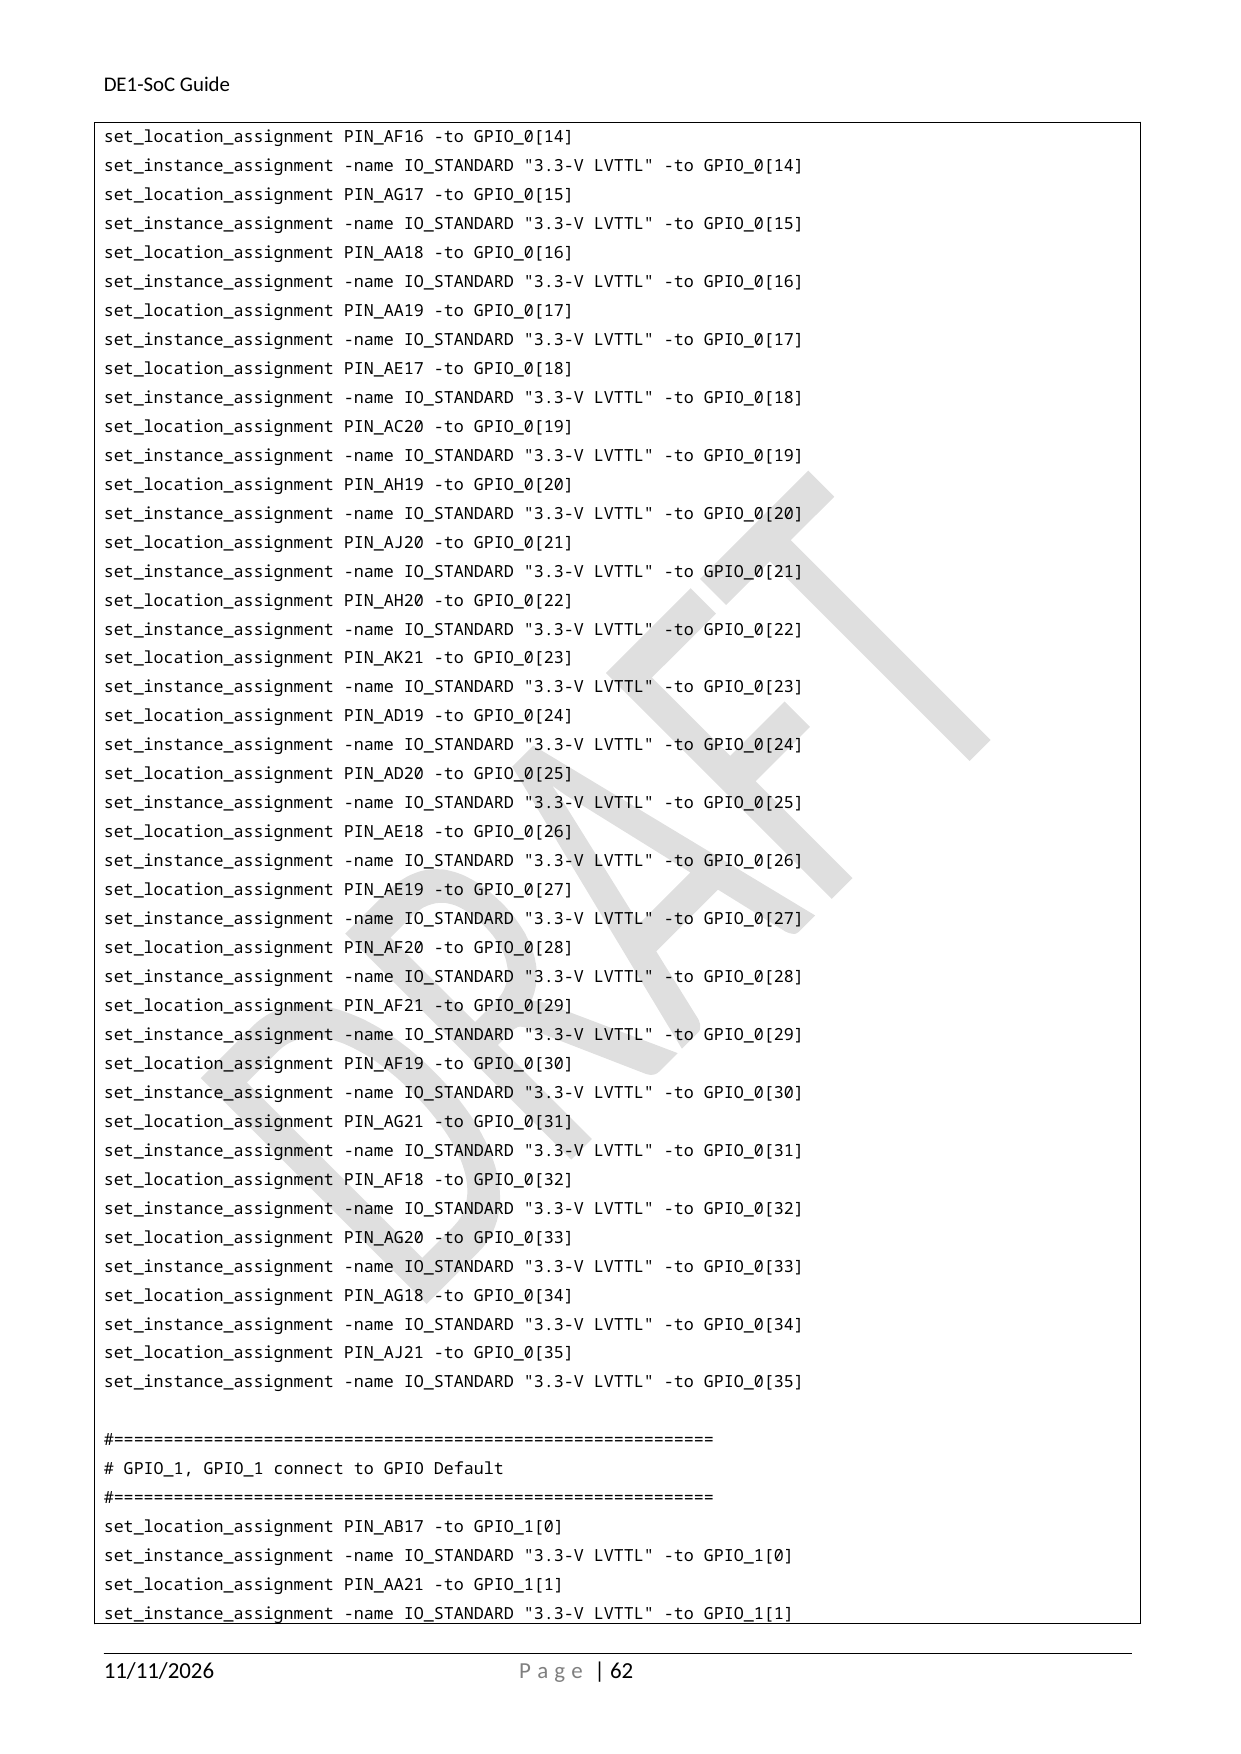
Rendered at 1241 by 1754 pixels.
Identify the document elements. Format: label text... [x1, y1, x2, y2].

text set_instance_assignment -name IO_STANDARD "3.3-V LVTTL" -to GPIO_0[16] [95, 266, 1140, 292]
text set_location_assignment PIN_AC20 -to GPIO_0[19] [95, 411, 1140, 437]
text set_instance_assignment -name IO_STANDARD "3.3-V LVTTL" -to GPIO_0[17] [95, 324, 1140, 350]
text set_instance_assignment -name IO_STANDARD "3.3-V LVTTL" -to GPIO_0[32] [95, 1193, 1140, 1219]
text #============================================================ [95, 1483, 1140, 1508]
text set_instance_assignment -name IO_STANDARD "3.3-V LVTTL" -to GPIO_0[18] [95, 382, 1140, 408]
text set_location_assignment PIN_AF19 -to GPIO_0[30] [95, 1048, 1140, 1074]
text #============================================================ [95, 1425, 1140, 1451]
text # GPIO_1, GPIO_1 connect to GPIO Default [95, 1454, 1140, 1479]
text set_instance_assignment -name IO_STANDARD "3.3-V LVTTL" -to GPIO_0[28] [95, 961, 1140, 987]
text set_instance_assignment -name IO_STANDARD "3.3-V LVTTL" -to GPIO_1[0] [95, 1541, 1140, 1566]
text set_location_assignment PIN_AG18 -to GPIO_0[34] [95, 1280, 1140, 1306]
text set_location_assignment PIN_AE18 -to GPIO_0[26] [95, 817, 1140, 842]
text set_location_assignment PIN_AG21 -to GPIO_0[31] [95, 1106, 1140, 1132]
text set_location_assignment PIN_AA18 -to GPIO_0[16] [95, 237, 1140, 263]
text set_instance_assignment -name IO_STANDARD "3.3-V LVTTL" -to GPIO_0[34] [95, 1309, 1140, 1335]
text set_location_assignment PIN_AB17 -to GPIO_1[0] [95, 1512, 1140, 1537]
text set_location_assignment PIN_AE19 -to GPIO_0[27] [95, 874, 1140, 900]
text set_location_assignment PIN_AD20 -to GPIO_0[25] [95, 759, 1140, 784]
text set_instance_assignment -name IO_STANDARD "3.3-V LVTTL" -to GPIO_0[29] [95, 1019, 1140, 1045]
text set_location_assignment PIN_AF21 -to GPIO_0[29] [95, 990, 1140, 1016]
text set_instance_assignment -name IO_STANDARD "3.3-V LVTTL" -to GPIO_0[19] [95, 440, 1140, 466]
text set_instance_assignment -name IO_STANDARD "3.3-V LVTTL" -to GPIO_0[21] [95, 556, 1140, 582]
text set_instance_assignment -name IO_STANDARD "3.3-V LVTTL" -to GPIO_0[33] [95, 1251, 1140, 1277]
text set_instance_assignment -name IO_STANDARD "3.3-V LVTTL" -to GPIO_0[31] [95, 1135, 1140, 1161]
text set_location_assignment PIN_AA21 -to GPIO_1[1] [95, 1569, 1140, 1595]
text set_instance_assignment -name IO_STANDARD "3.3-V LVTTL" -to GPIO_0[23] [95, 672, 1140, 698]
text set_location_assignment PIN_AD19 -to GPIO_0[24] [95, 701, 1140, 727]
text set_location_assignment PIN_AE17 -to GPIO_0[18] [95, 353, 1140, 379]
text set_instance_assignment -name IO_STANDARD "3.3-V LVTTL" -to GPIO_0[24] [95, 730, 1140, 756]
text set_location_assignment PIN_AJ21 -to GPIO_0[35] [95, 1338, 1140, 1364]
text set_location_assignment PIN_AF18 -to GPIO_0[32] [95, 1164, 1140, 1190]
text set_location_assignment PIN_AH19 -to GPIO_0[20] [95, 469, 1140, 495]
text set_instance_assignment -name IO_STANDARD "3.3-V LVTTL" -to GPIO_1[1] [95, 1598, 1140, 1623]
text set_location_assignment PIN_AA19 -to GPIO_0[17] [95, 295, 1140, 321]
text set_location_assignment PIN_AH20 -to GPIO_0[22] [95, 585, 1140, 611]
text set_instance_assignment -name IO_STANDARD "3.3-V LVTTL" -to GPIO_0[35] [95, 1367, 1140, 1393]
text set_location_assignment PIN_AJ20 -to GPIO_0[21] [95, 527, 1140, 553]
text set_instance_assignment -name IO_STANDARD "3.3-V LVTTL" -to GPIO_0[15] [95, 208, 1140, 234]
text set_instance_assignment -name IO_STANDARD "3.3-V LVTTL" -to GPIO_0[14] [95, 151, 1140, 176]
text set_instance_assignment -name IO_STANDARD "3.3-V LVTTL" -to GPIO_0[27] [95, 903, 1140, 929]
text set_location_assignment PIN_AG17 -to GPIO_0[15] [95, 179, 1140, 205]
text set_instance_assignment -name IO_STANDARD "3.3-V LVTTL" -to GPIO_0[22] [95, 614, 1140, 640]
text set_instance_assignment -name IO_STANDARD "3.3-V LVTTL" -to GPIO_0[30] [95, 1077, 1140, 1103]
text set_location_assignment PIN_AF16 -to GPIO_0[14] [95, 123, 1140, 147]
text set_location_assignment PIN_AG20 -to GPIO_0[33] [95, 1222, 1140, 1248]
text set_instance_assignment -name IO_STANDARD "3.3-V LVTTL" -to GPIO_0[25] [95, 788, 1140, 813]
text set_instance_assignment -name IO_STANDARD "3.3-V LVTTL" -to GPIO_0[20] [95, 498, 1140, 524]
text set_instance_assignment -name IO_STANDARD "3.3-V LVTTL" -to GPIO_0[26] [95, 846, 1140, 871]
text set_location_assignment PIN_AF20 -to GPIO_0[28] [95, 932, 1140, 958]
text set_location_assignment PIN_AK21 -to GPIO_0[23] [95, 643, 1140, 669]
